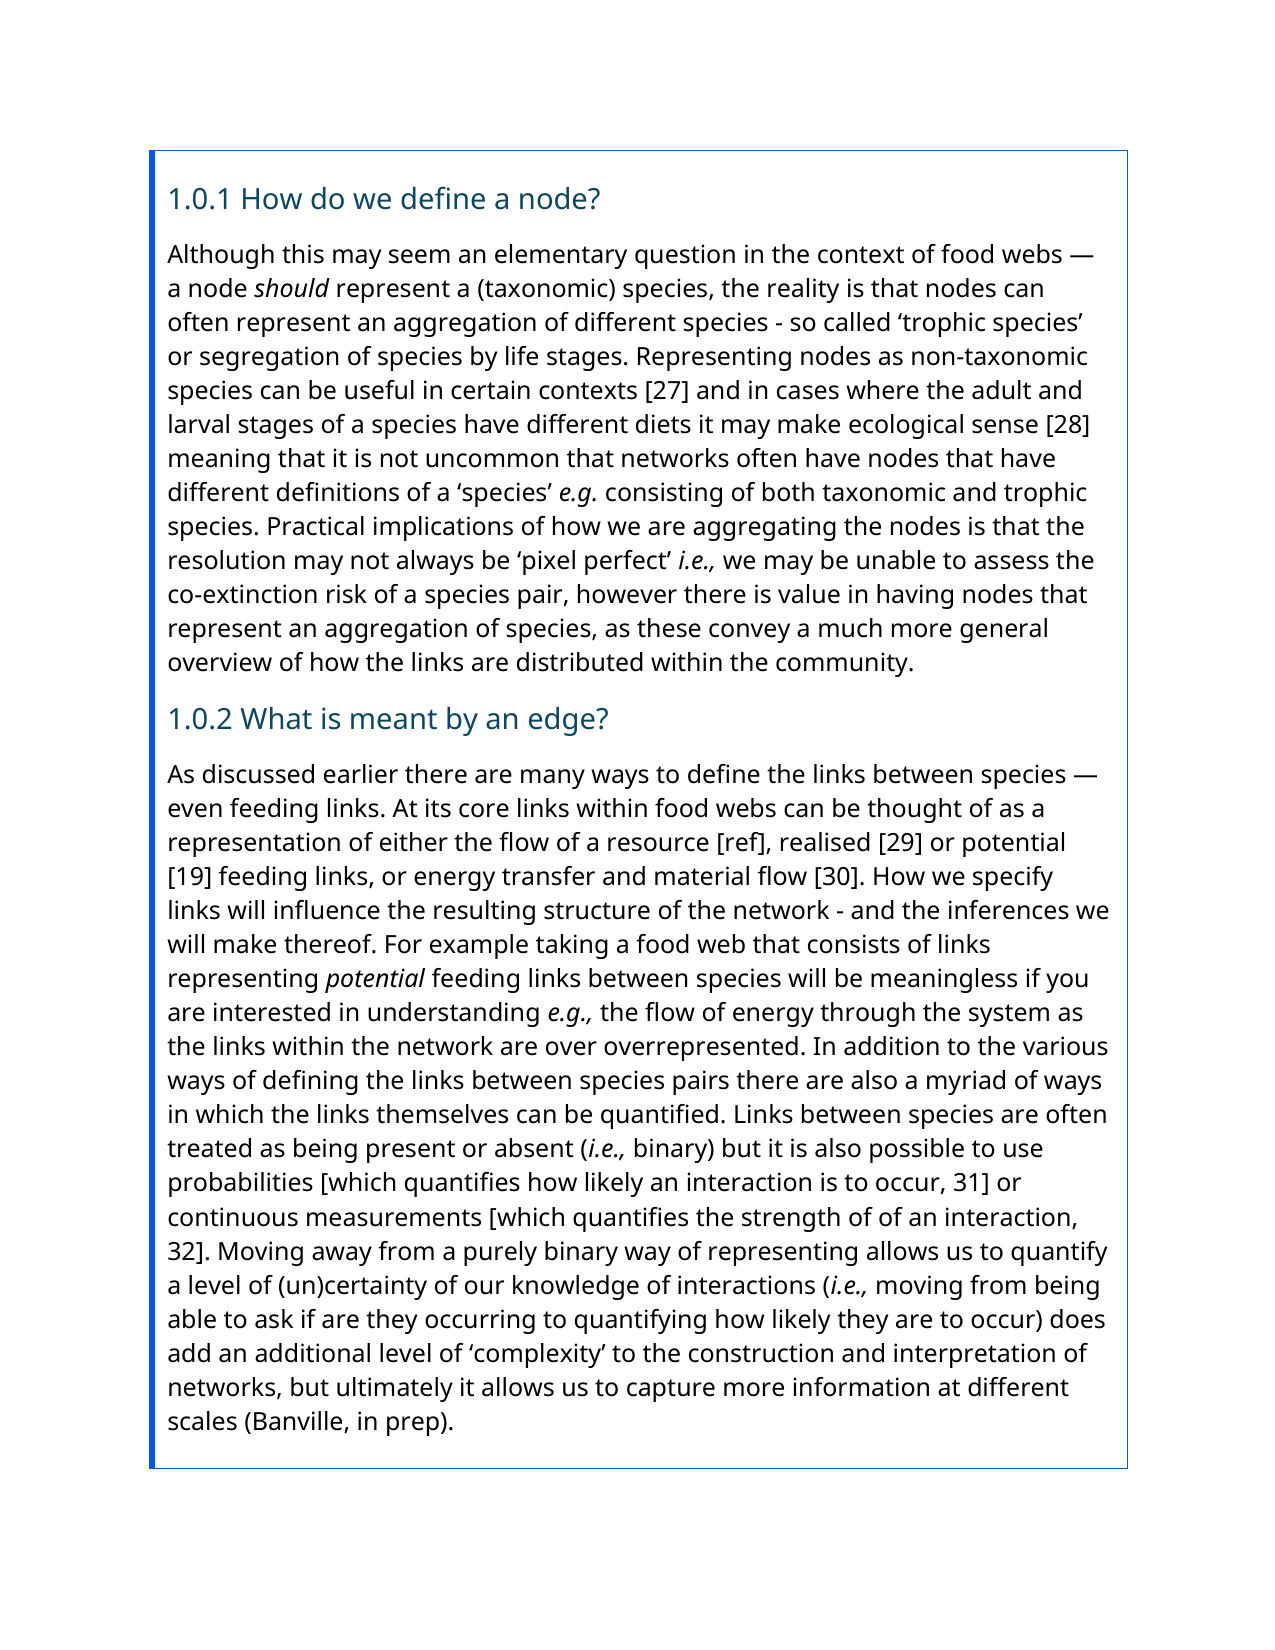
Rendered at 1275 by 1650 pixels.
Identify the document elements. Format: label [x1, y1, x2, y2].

table_cell [155, 151, 1127, 1468]
